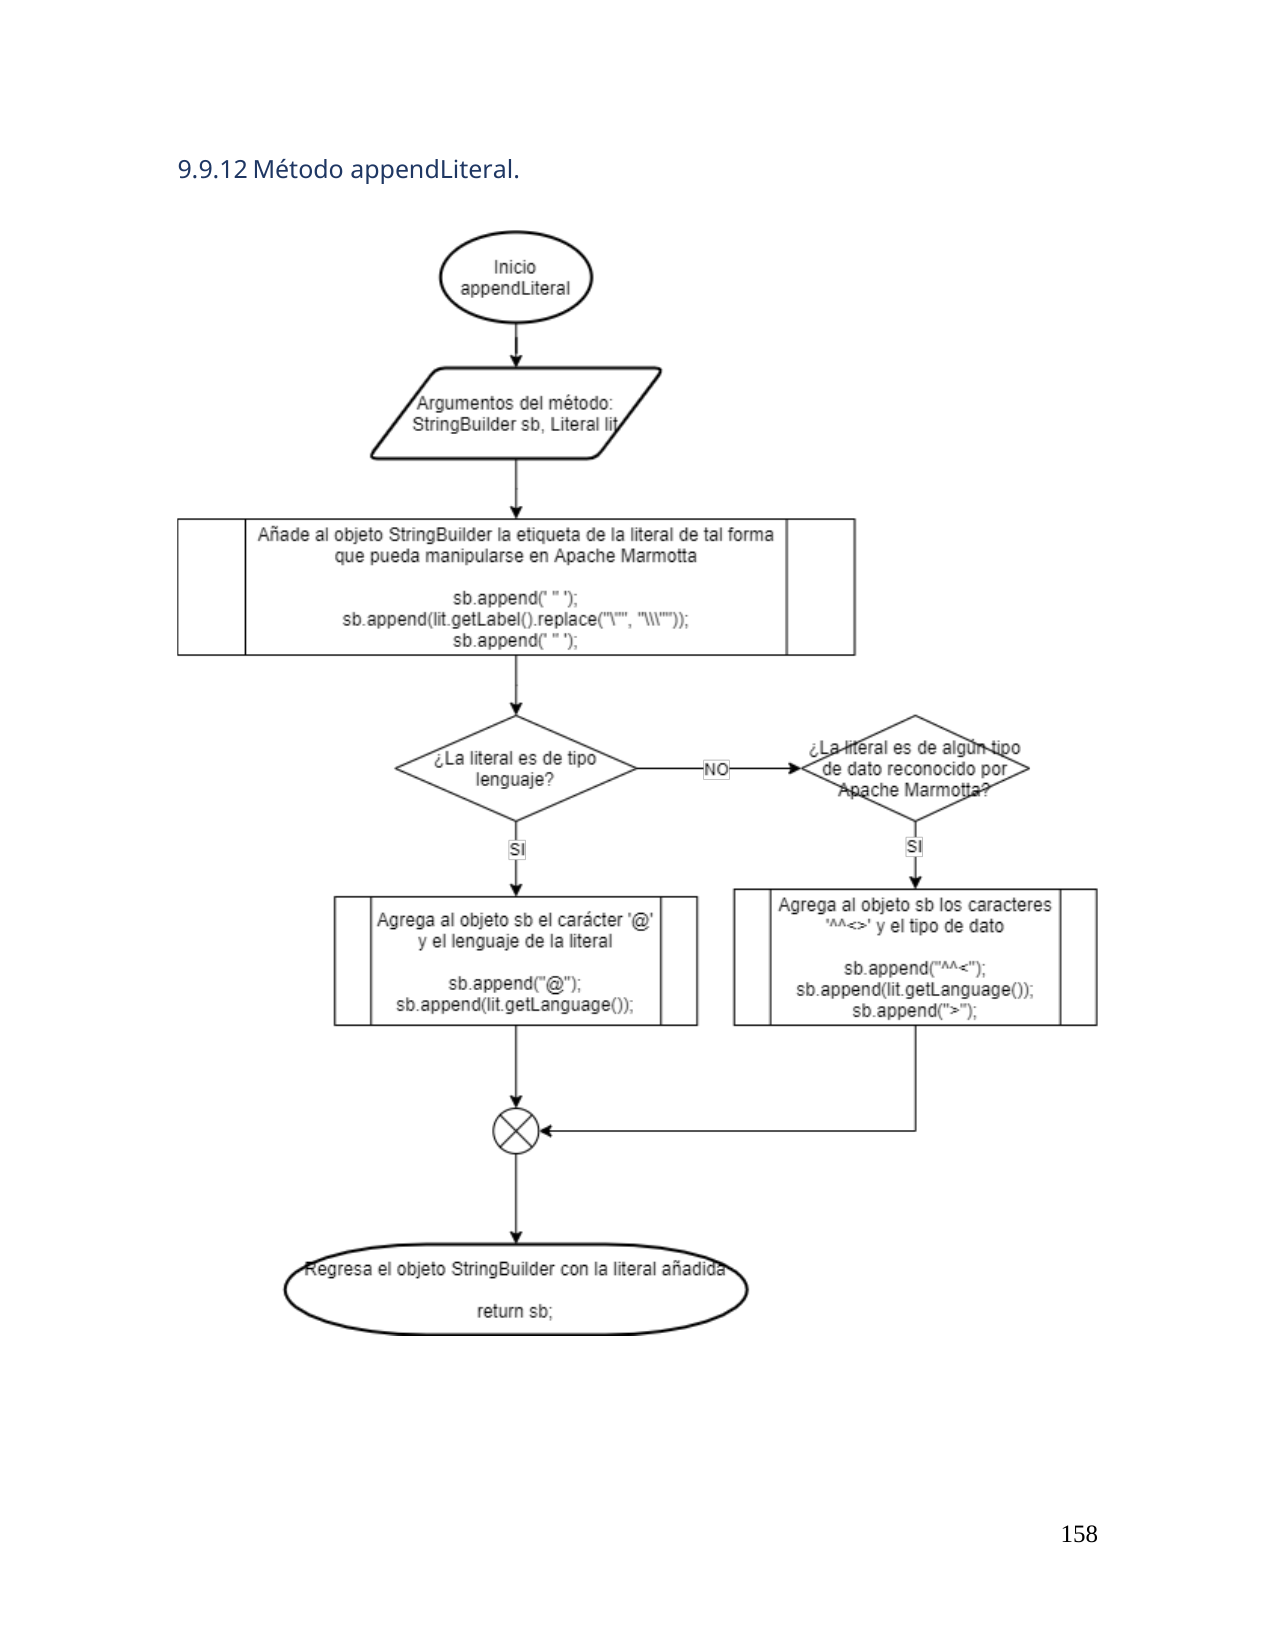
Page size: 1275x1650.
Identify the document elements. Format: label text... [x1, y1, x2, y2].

picture [177, 230, 1098, 1336]
subtitle Método appendLiteral. [177, 152, 1098, 186]
